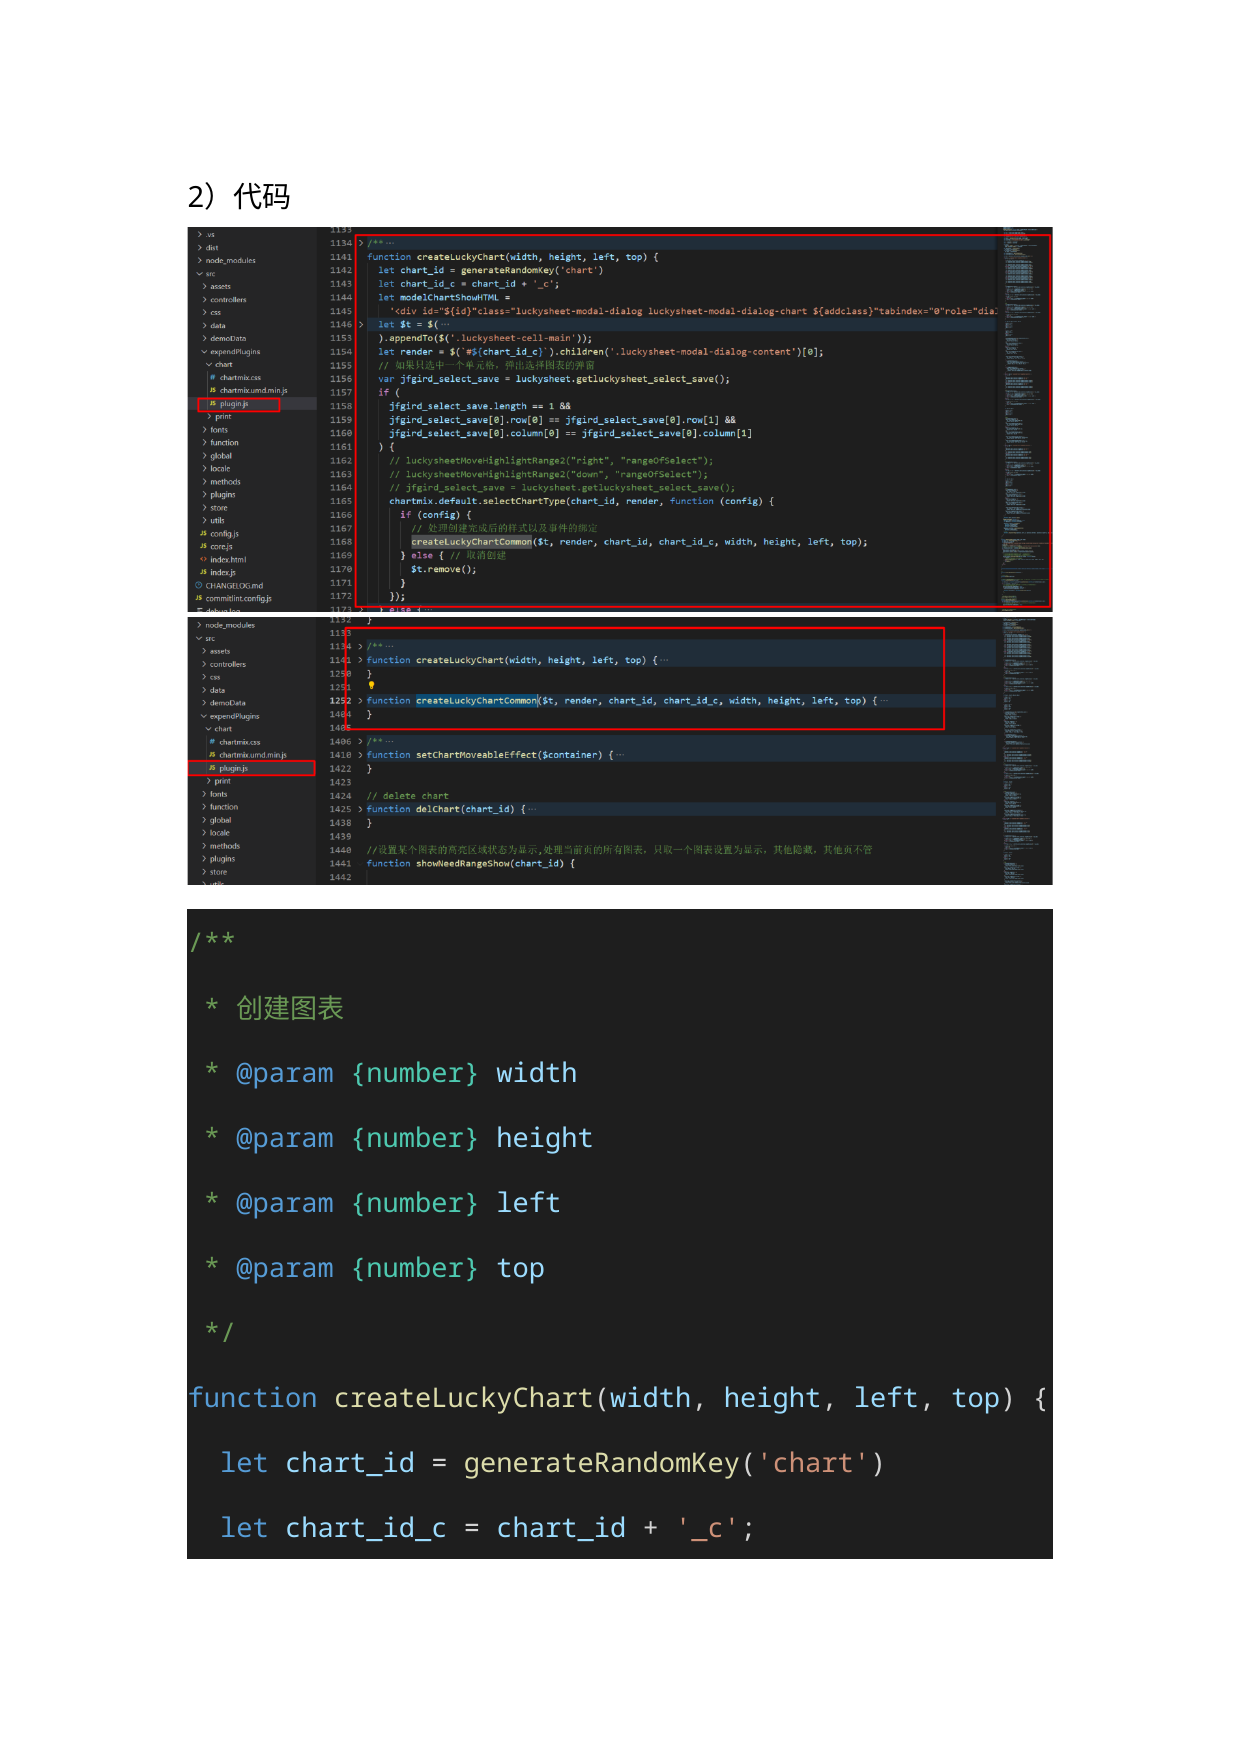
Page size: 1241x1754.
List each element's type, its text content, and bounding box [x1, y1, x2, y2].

picture [187, 617, 1053, 885]
text function createLuckyChart(width, height, left, top) { [187, 1364, 1053, 1429]
text * @param {number} top [187, 1234, 1053, 1299]
text 2）代码 [187, 162, 1053, 227]
text let chart_id_c = chart_id + '_c'; [187, 1494, 1053, 1559]
text */ [187, 1299, 1053, 1364]
text * 创建图表 [187, 974, 1053, 1039]
text * @param {number} height [187, 1104, 1053, 1169]
picture [187, 227, 1053, 612]
text /** [187, 909, 1053, 974]
text * @param {number} left [187, 1169, 1053, 1234]
text * @param {number} width [187, 1039, 1053, 1104]
text let chart_id = generateRandomKey('chart') [187, 1429, 1053, 1494]
